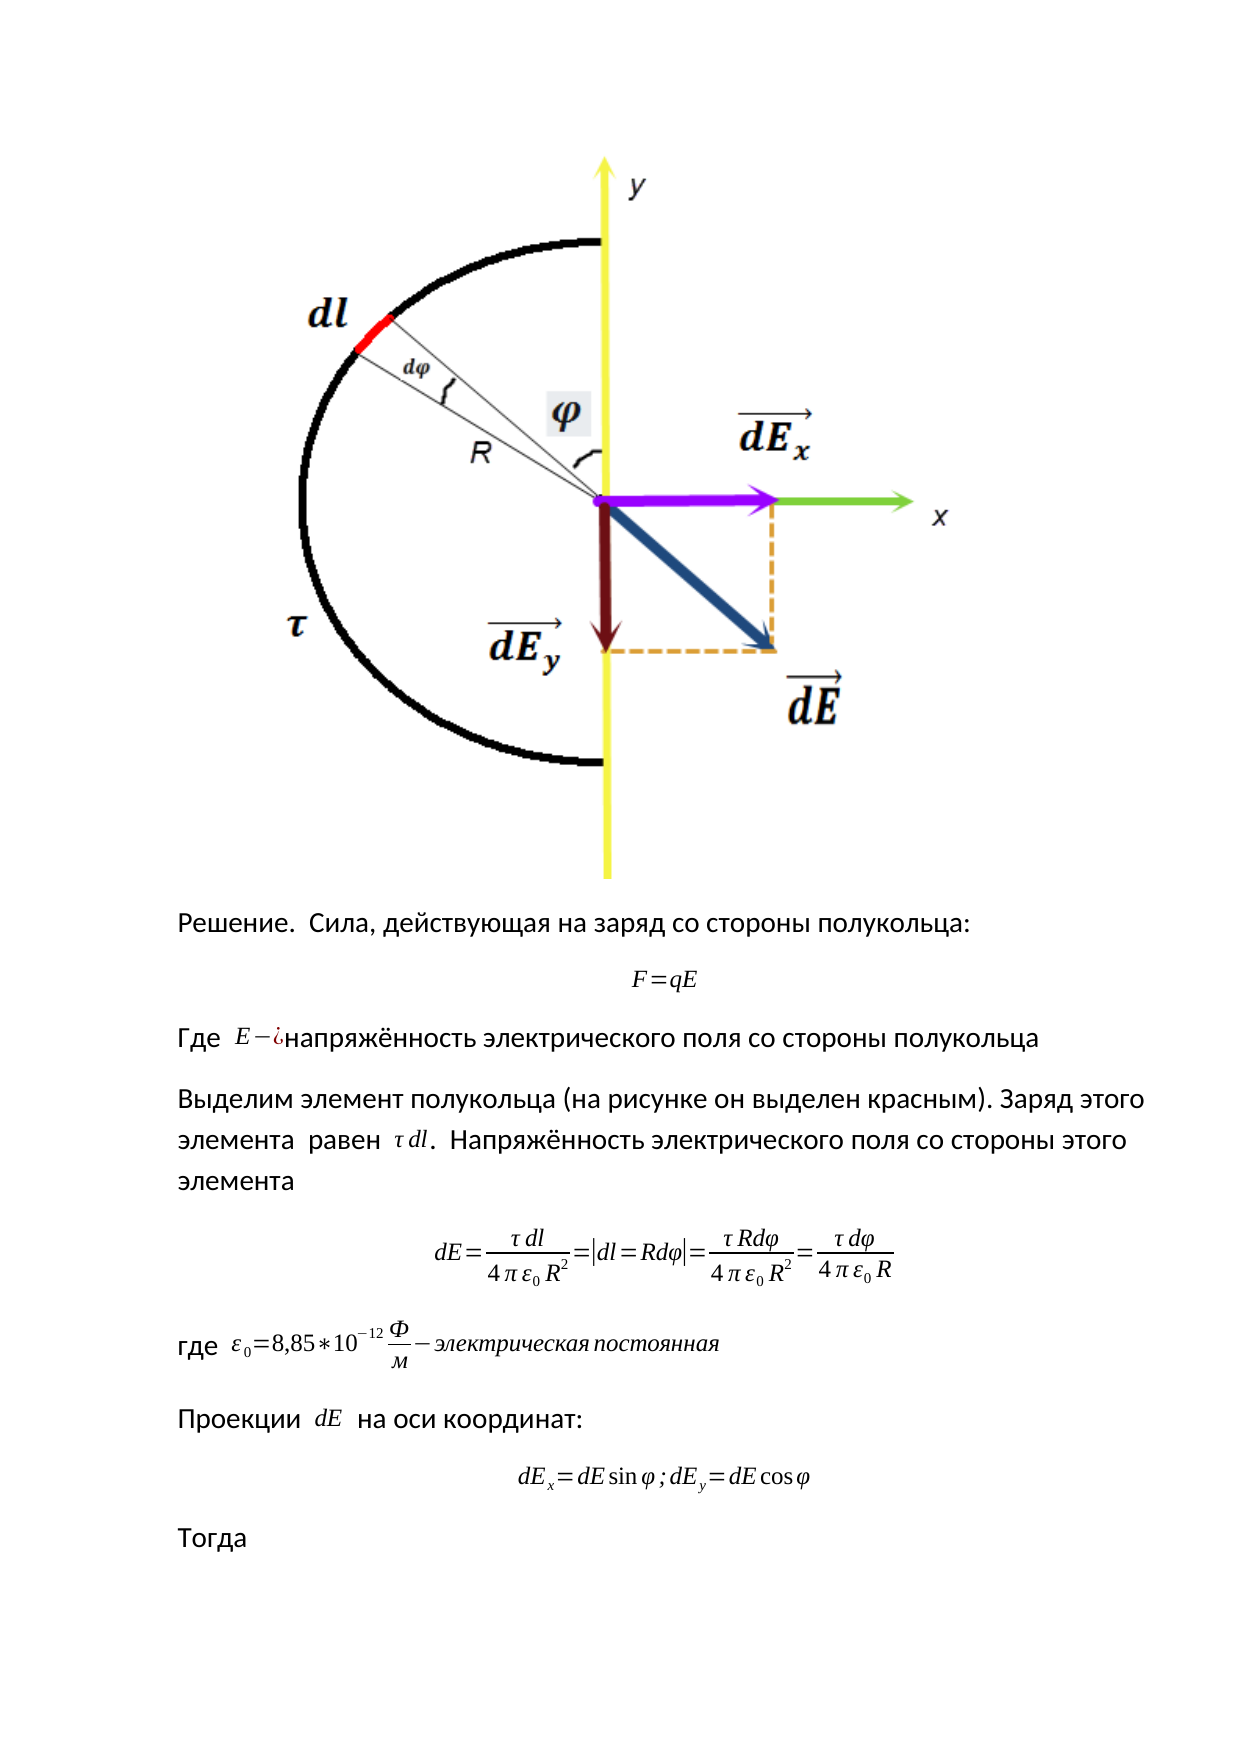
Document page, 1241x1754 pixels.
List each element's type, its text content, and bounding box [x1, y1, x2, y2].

text Где напряжённость электрического поля со стороны полукольца [177, 1019, 1152, 1054]
text Решение. Сила, действующая на заряд со стороны полукольца: [177, 904, 1152, 939]
text где [177, 1315, 1152, 1374]
text Выделим элемент полукольца (на рисунке он выделен красным). Заряд этого элемента равен . Напряжённость электрического поля со стороны этого элемента [177, 1081, 1152, 1198]
picture [177, 118, 1023, 879]
text Тогда [177, 1519, 1152, 1554]
text Проекции на оси координат: [177, 1401, 1152, 1436]
